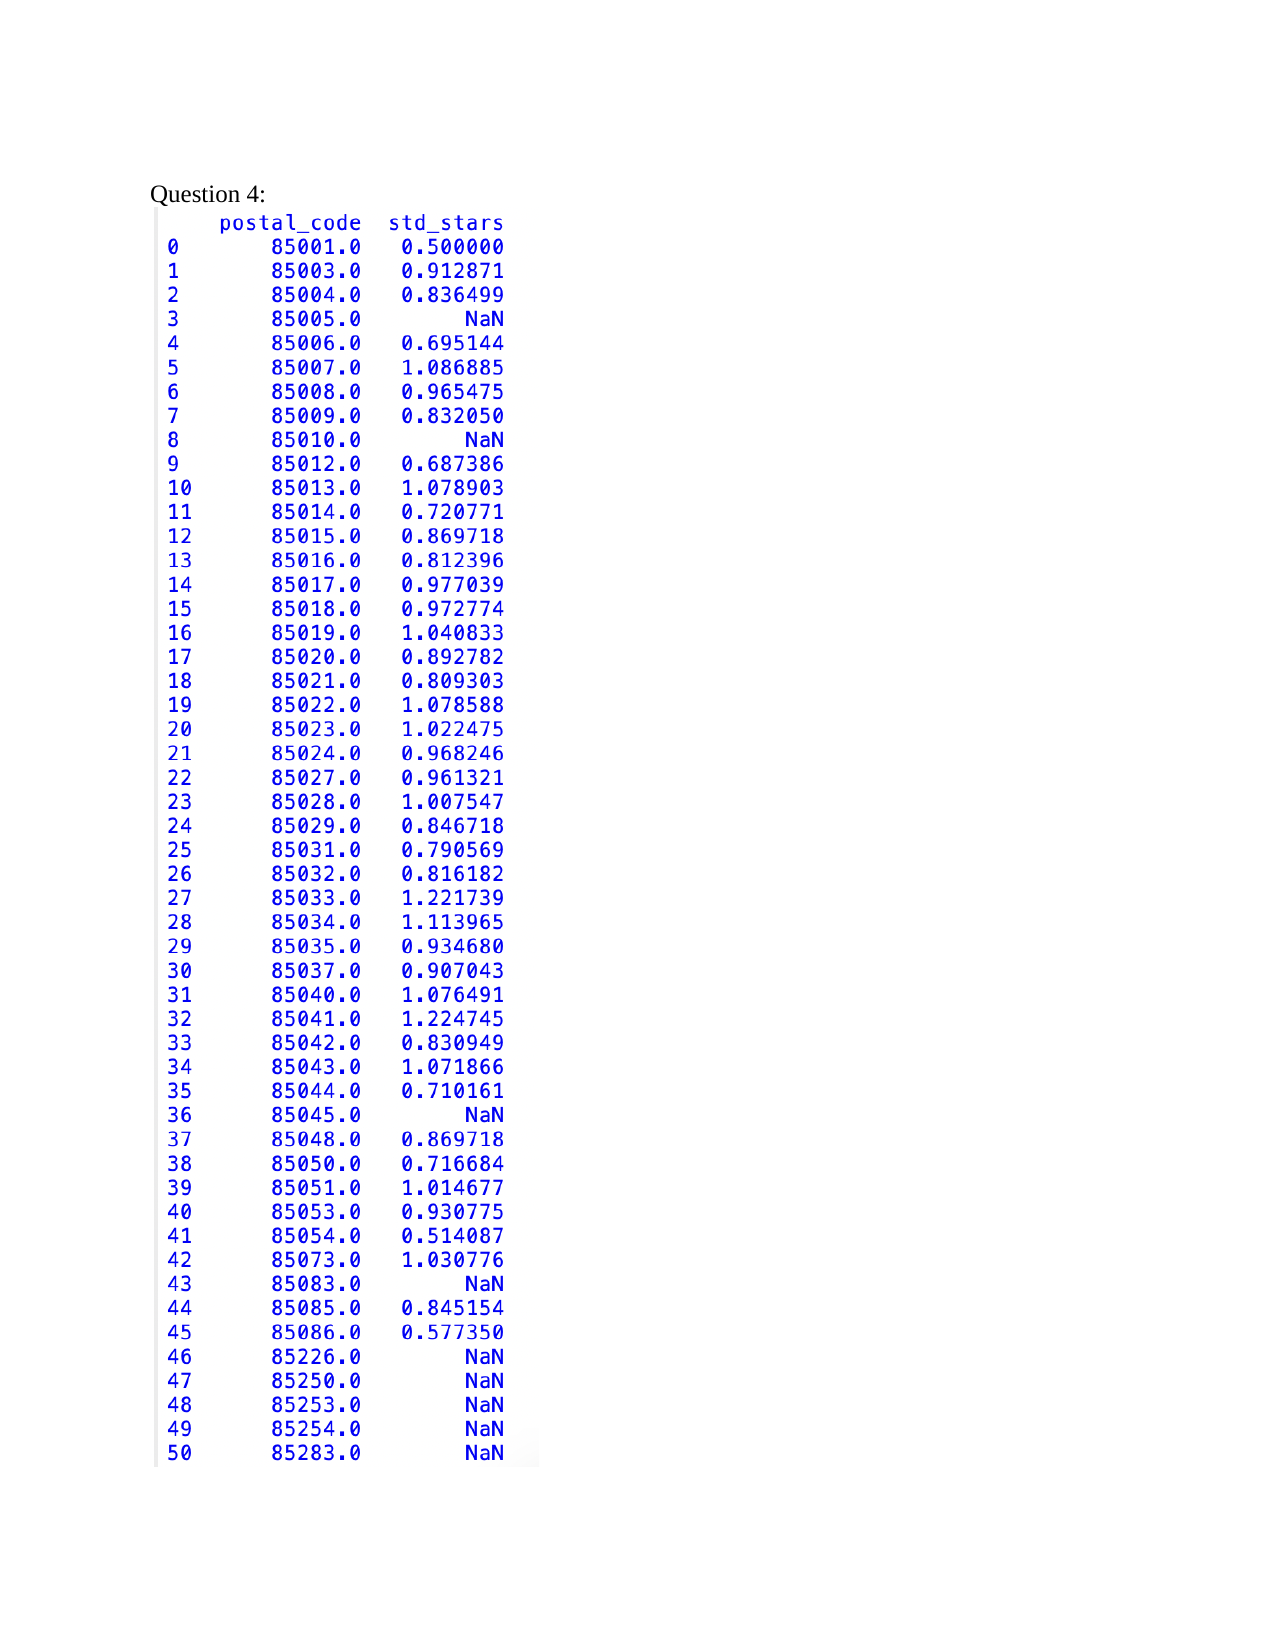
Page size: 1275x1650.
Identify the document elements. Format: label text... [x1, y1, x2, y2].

text Question 4: [150, 179, 1125, 207]
picture [150, 207, 540, 1467]
